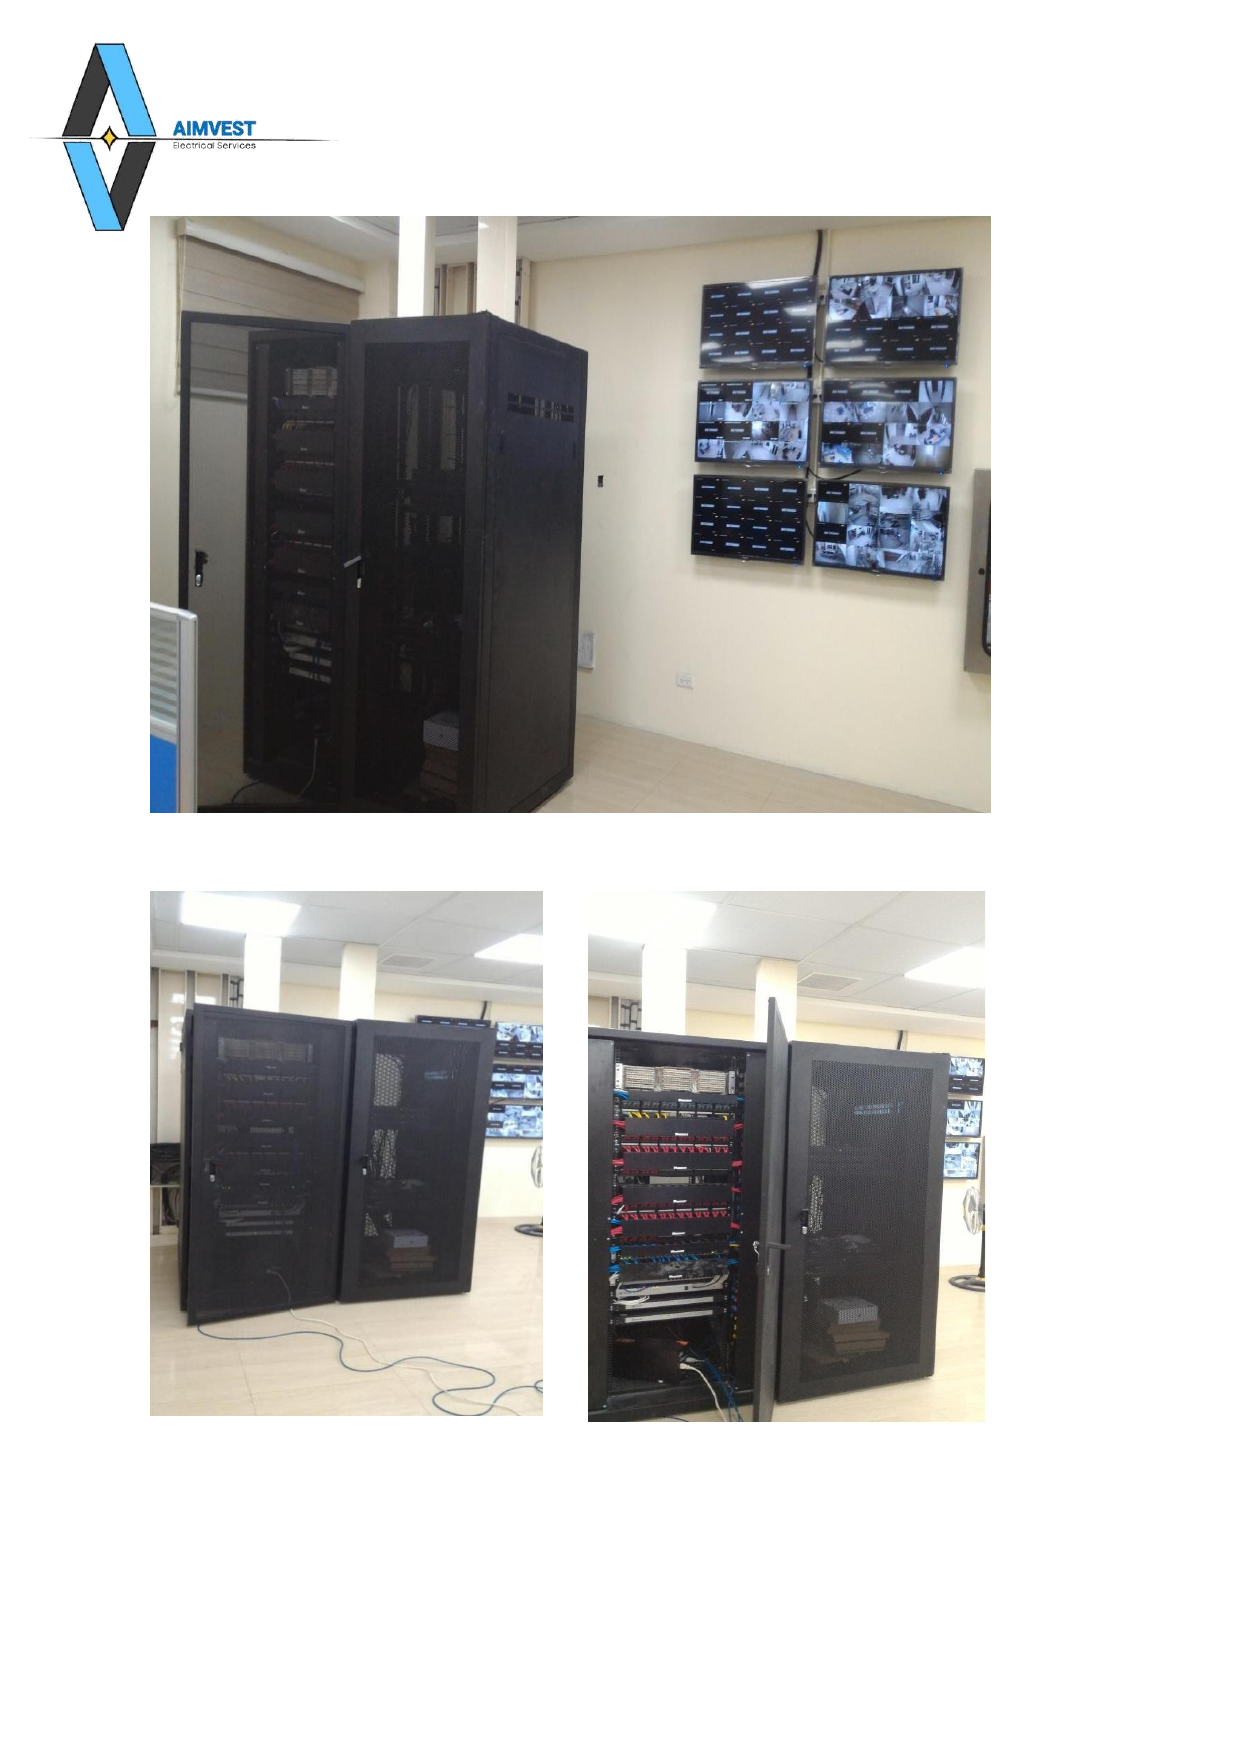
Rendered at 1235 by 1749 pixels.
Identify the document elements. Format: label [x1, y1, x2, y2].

picture [30, 41, 991, 813]
picture [588, 891, 986, 1422]
picture [150, 891, 543, 1416]
